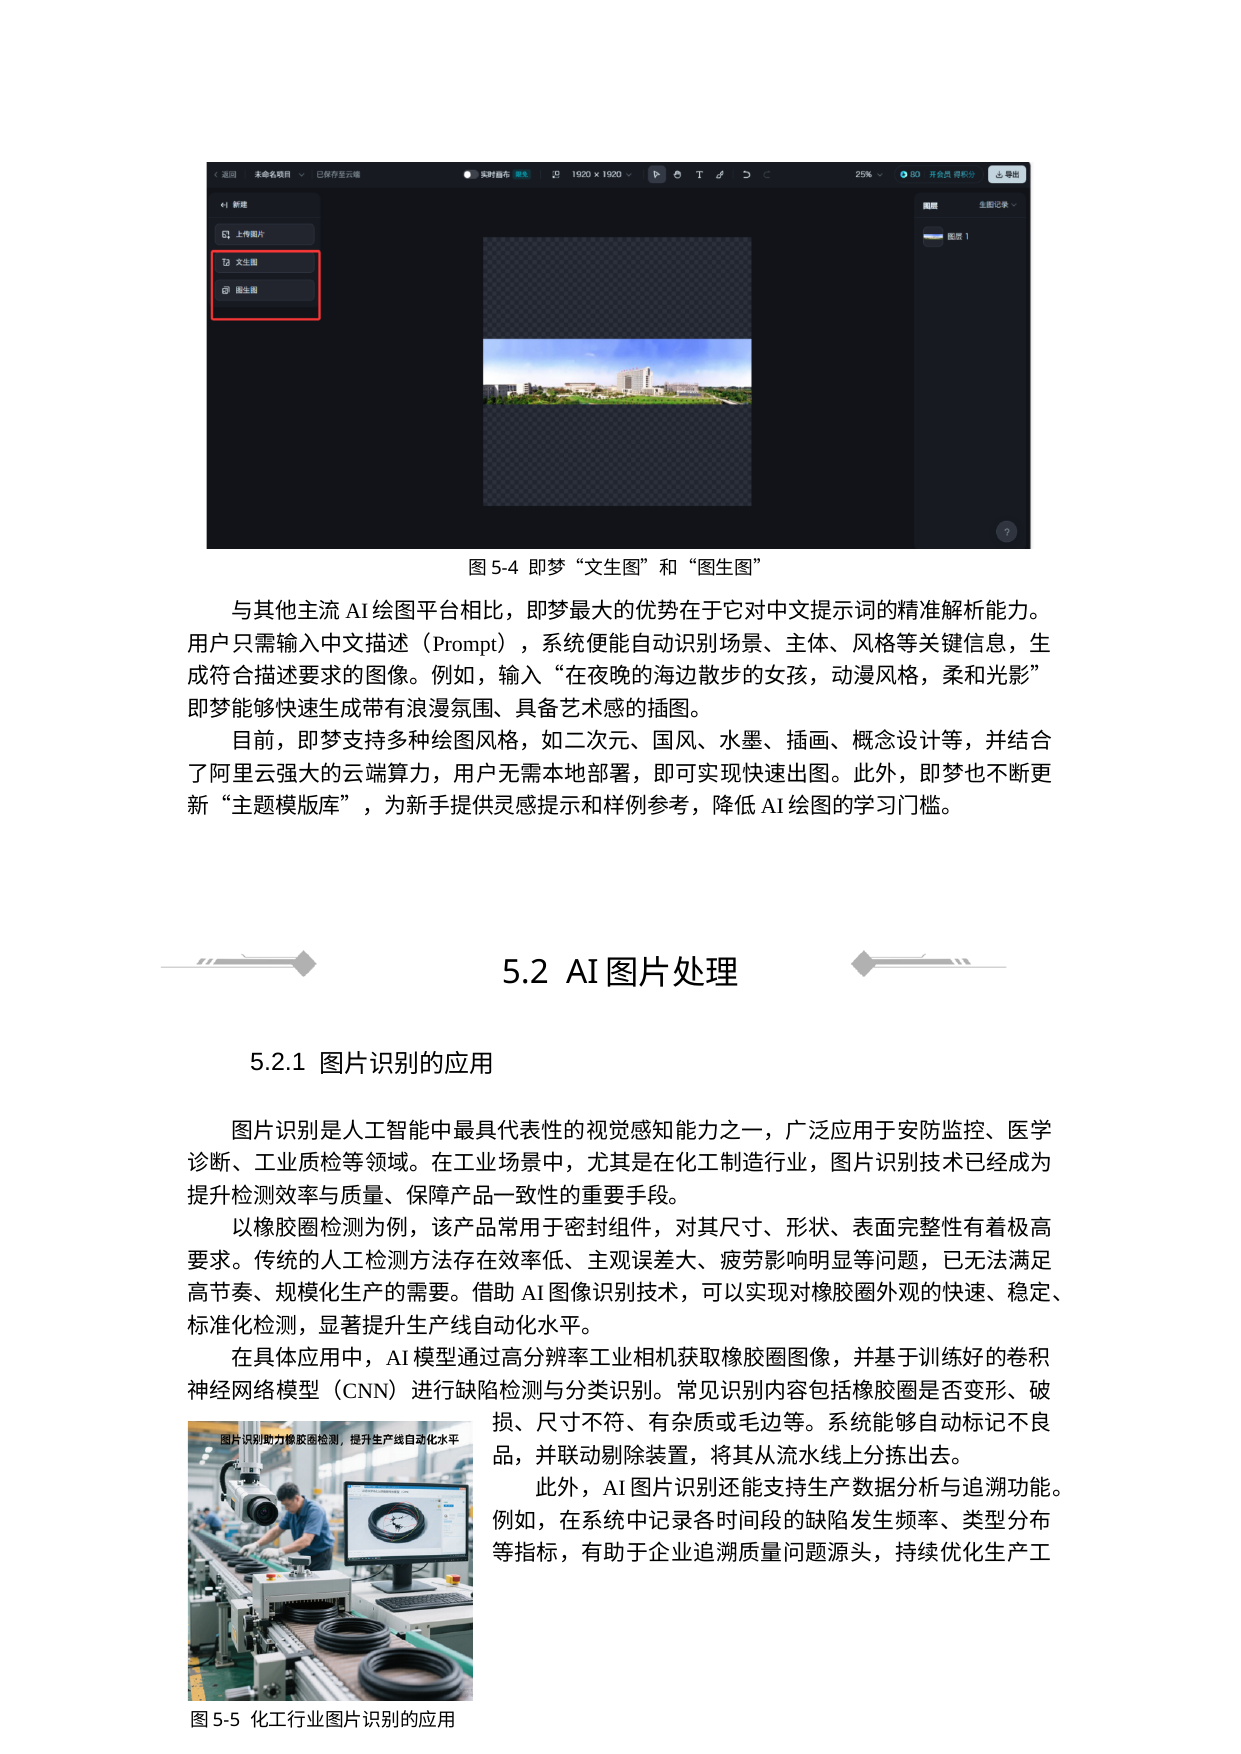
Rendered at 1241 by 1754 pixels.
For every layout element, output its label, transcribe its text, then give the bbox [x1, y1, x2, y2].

text 以橡胶圈检测为例，该产品常用于密封组件，对其尺寸、形状、表面完整性有着极高要求。传统的人工检测方法存在效率低、主观误差大、疲劳影响明显等问题，已无法满足高节奏、规模化生产的需要。借助AI图像识别技术，可以实现对橡胶圈外观的快速、稳定、标准化检测，显著提升生产线自动化水平。 [187, 1209, 1053, 1339]
text 5.2 AI图片处理 [187, 946, 1053, 994]
text 与其他主流AI绘图平台相比，即梦最大的优势在于它对中文提示词的精准解析能力。用户只需输入中文描述（Prompt），系统便能自动识别场景、主体、风格等关键信息，生成符合描述要求的图像。例如，输入“在夜晚的海边散步的女孩，动漫风格，柔和光影”，即梦能够快速生成带有浪漫氛围、具备艺术感的插图。 [187, 592, 1053, 722]
text 图5-4 即梦“文生图”和“图生图” [187, 555, 1053, 580]
text 此外，AI图片识别还能支持生产数据分析与追溯功能。例如，在系统中记录各时间段的缺陷发生频率、类型分布等指标，有助于企业追溯质量问题源头，持续优化生产工艺。 [473, 1469, 1053, 1567]
text 5.2.1 图片识别的应用 [187, 1043, 1053, 1079]
text 在具体应用中，AI模型通过高分辨率工业相机获取橡胶圈图像，并基于训练好的卷积神经网络模型（CNN）进行缺陷检测与分类识别。常见识别内容包括橡胶圈是否变形、破损、尺寸不符、有杂质或毛边等。系统能够自动标记不良品，并联动剔除装置，将其从流水线上分拣出去。 [187, 1339, 1053, 1469]
text 目前，即梦支持多种绘图风格，如二次元、国风、水墨、插画、概念设计等，并结合了阿里云强大的云端算力，用户无需本地部署，即可实现快速出图。此外，即梦也不断更新“主题模版库”，为新手提供灵感提示和样例参考，降低AI绘图的学习门槛。 [187, 722, 1053, 820]
picture [187, 1421, 473, 1701]
text 图片识别是人工智能中最具代表性的视觉感知能力之一，广泛应用于安防监控、医学诊断、工业质检等领域。在工业场景中，尤其是在化工制造行业，图片识别技术已经成为提升检测效率与质量、保障产品一致性的重要手段。 [187, 1112, 1053, 1209]
picture [206, 162, 1034, 549]
